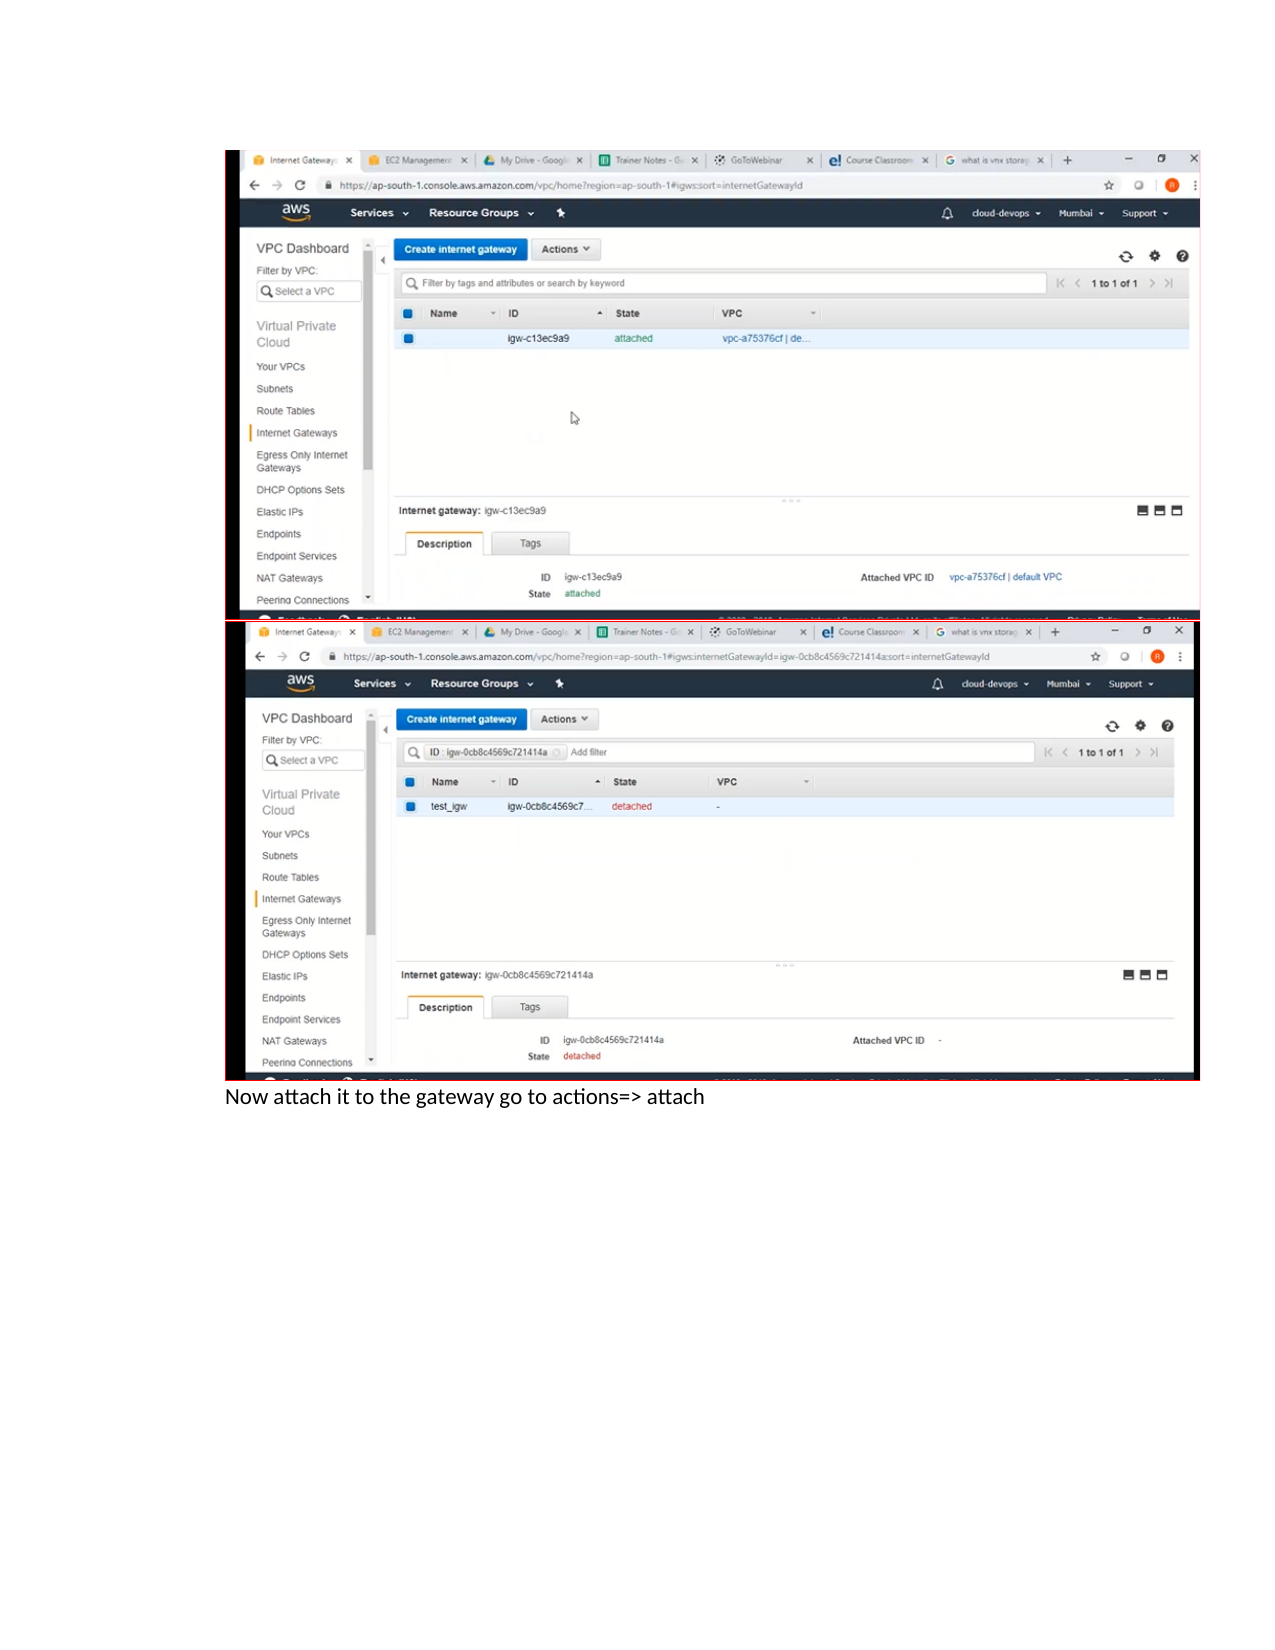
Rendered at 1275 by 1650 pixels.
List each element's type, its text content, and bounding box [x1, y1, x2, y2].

picture [225, 621, 1200, 1081]
list Now attach it to the gateway go to actions=> attach [225, 1082, 1125, 1110]
picture [225, 150, 1200, 620]
